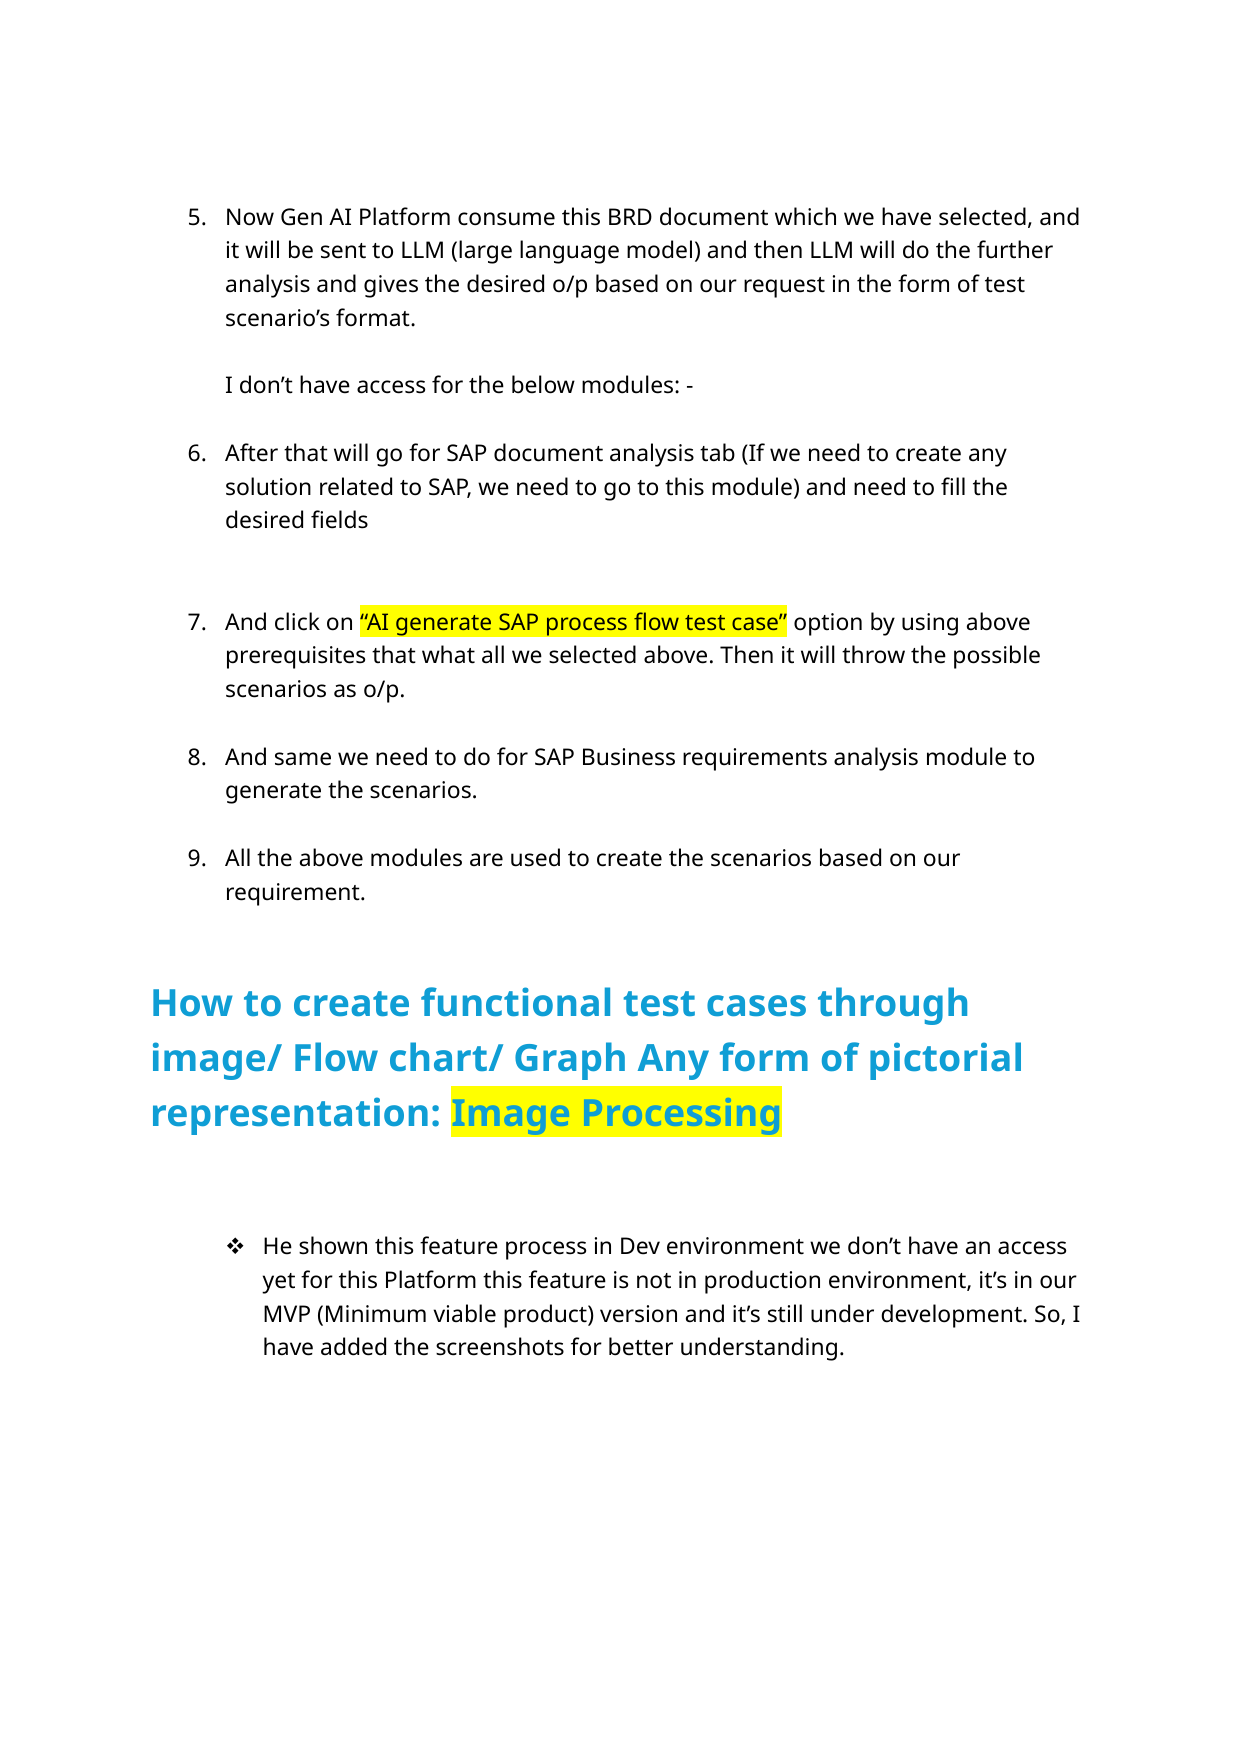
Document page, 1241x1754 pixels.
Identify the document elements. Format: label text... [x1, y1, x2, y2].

list He shown this feature process in Dev environment we don’t have an access yet for this Platform this feature is not in production environment, it’s in our MVP (Minimum viable product) version and it’s still under development. So, I have added the screenshots for better understanding. [225, 1230, 1090, 1362]
list All the above modules are used to create the scenarios based on our requirement. [187, 842, 1090, 907]
list I don’t have access for the below modules: - [225, 369, 1090, 400]
text How to create functional test cases through image/ Flow chart/ Graph Any form of pictorial representation: Image Processing [150, 976, 1090, 1137]
list After that will go for SAP document analysis tab (If we need to create any solution related to SAP, we need to go to this module) and need to fill the desired fields [187, 437, 1090, 535]
list And click on “AI generate SAP process flow test case” option by using above prerequisites that what all we selected above. Then it will throw the possible scenarios as o/p. [187, 605, 1090, 704]
list Now Gen AI Platform consume this BRD document which we have selected, and it will be sent to LLM (large language model) and then LLM will do the further analysis and gives the desired o/p based on our request in the form of test scenario’s format. [187, 200, 1090, 333]
list And same we need to do for SAP Business requirements analysis module to generate the scenarios. [187, 740, 1090, 805]
